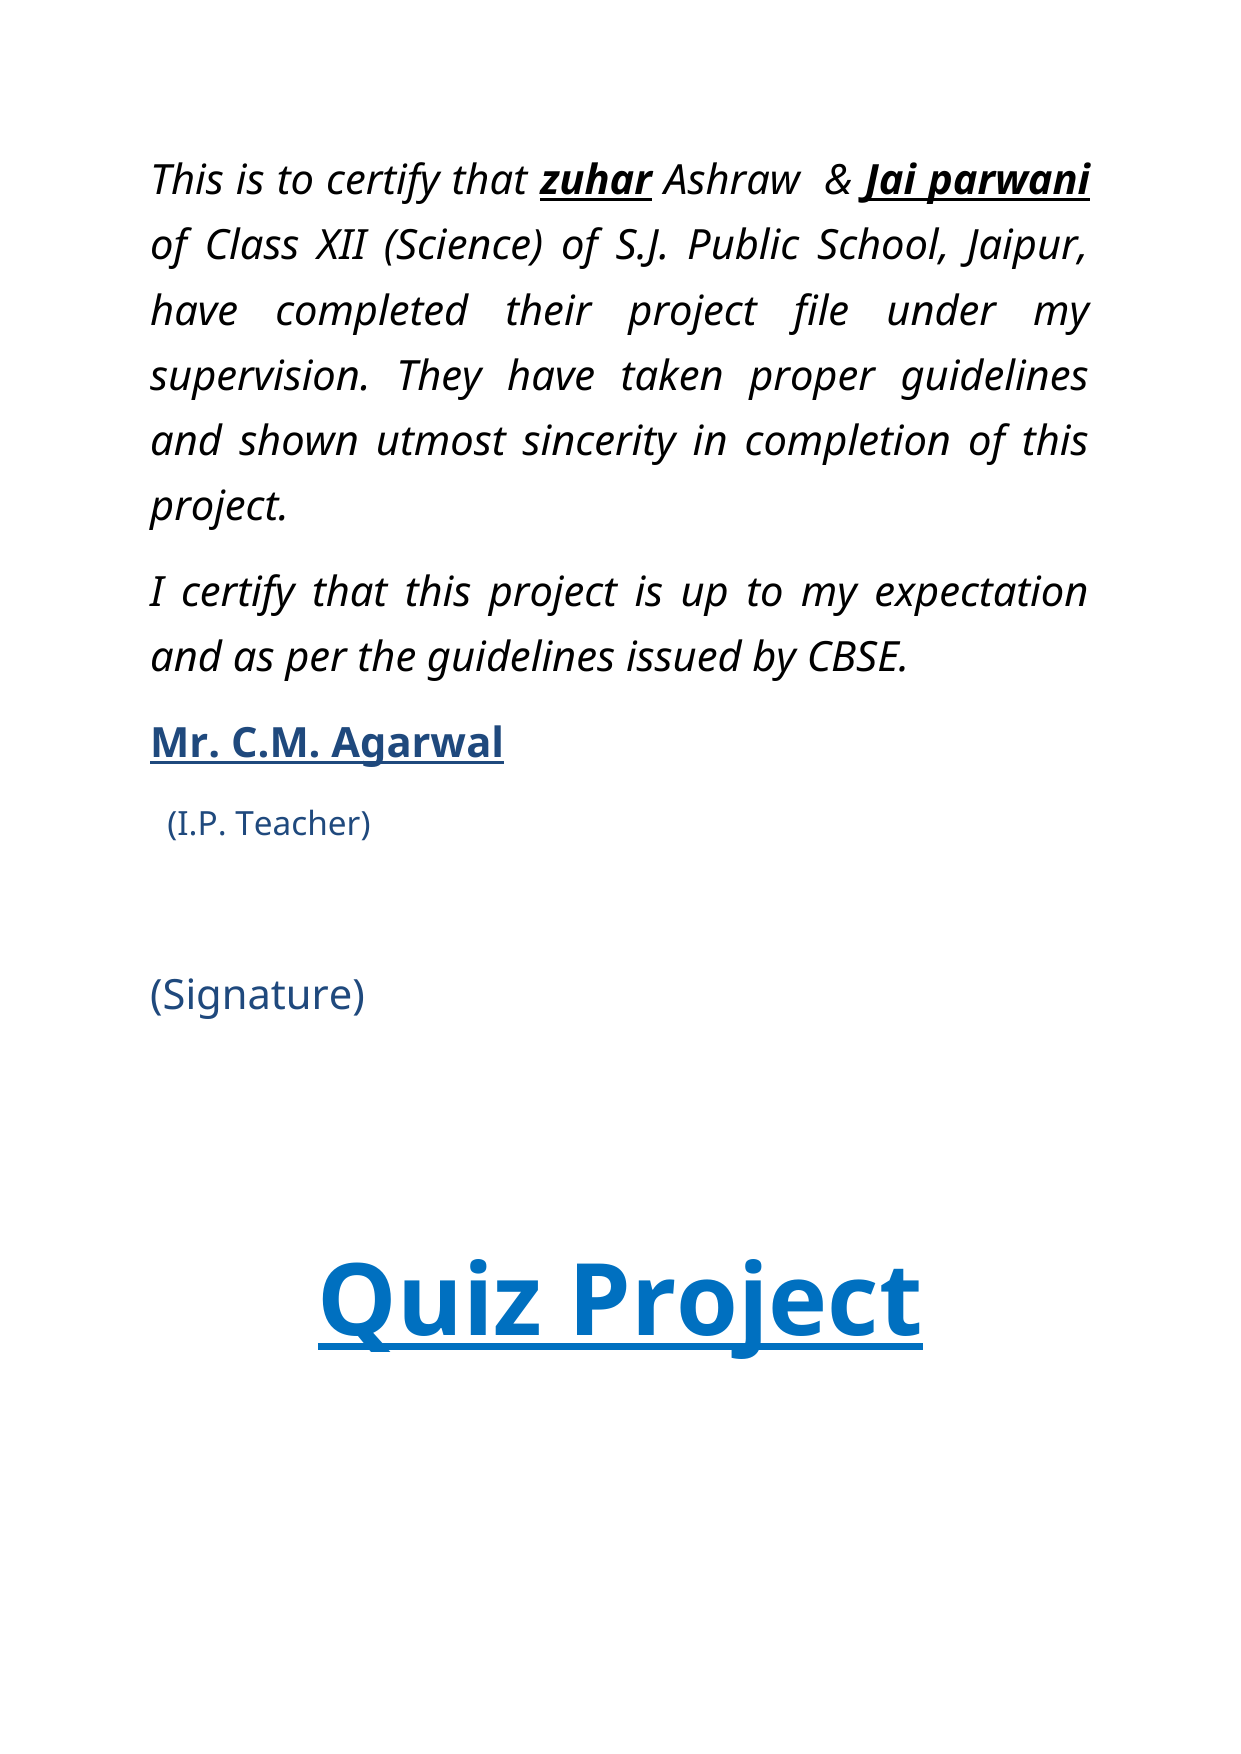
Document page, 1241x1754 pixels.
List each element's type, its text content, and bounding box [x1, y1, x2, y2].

text This is to certify that zuhar Ashraw & Jai parwani of Class XII (Science) of S.J. Public School, Jaipur, have completed their project file under my supervision. They have taken proper guidelines and shown utmost sincerity in completion of this project. [150, 150, 1090, 533]
text Quiz Project [150, 1228, 1090, 1365]
text (I.P. Teacher) [150, 799, 1090, 845]
text I certify that this project is up to my expectation and as per the guidelines issued by CBSE. [150, 562, 1090, 684]
text Mr. C.M. Agarwal [150, 713, 1090, 770]
text (Signature) [150, 965, 1090, 1022]
